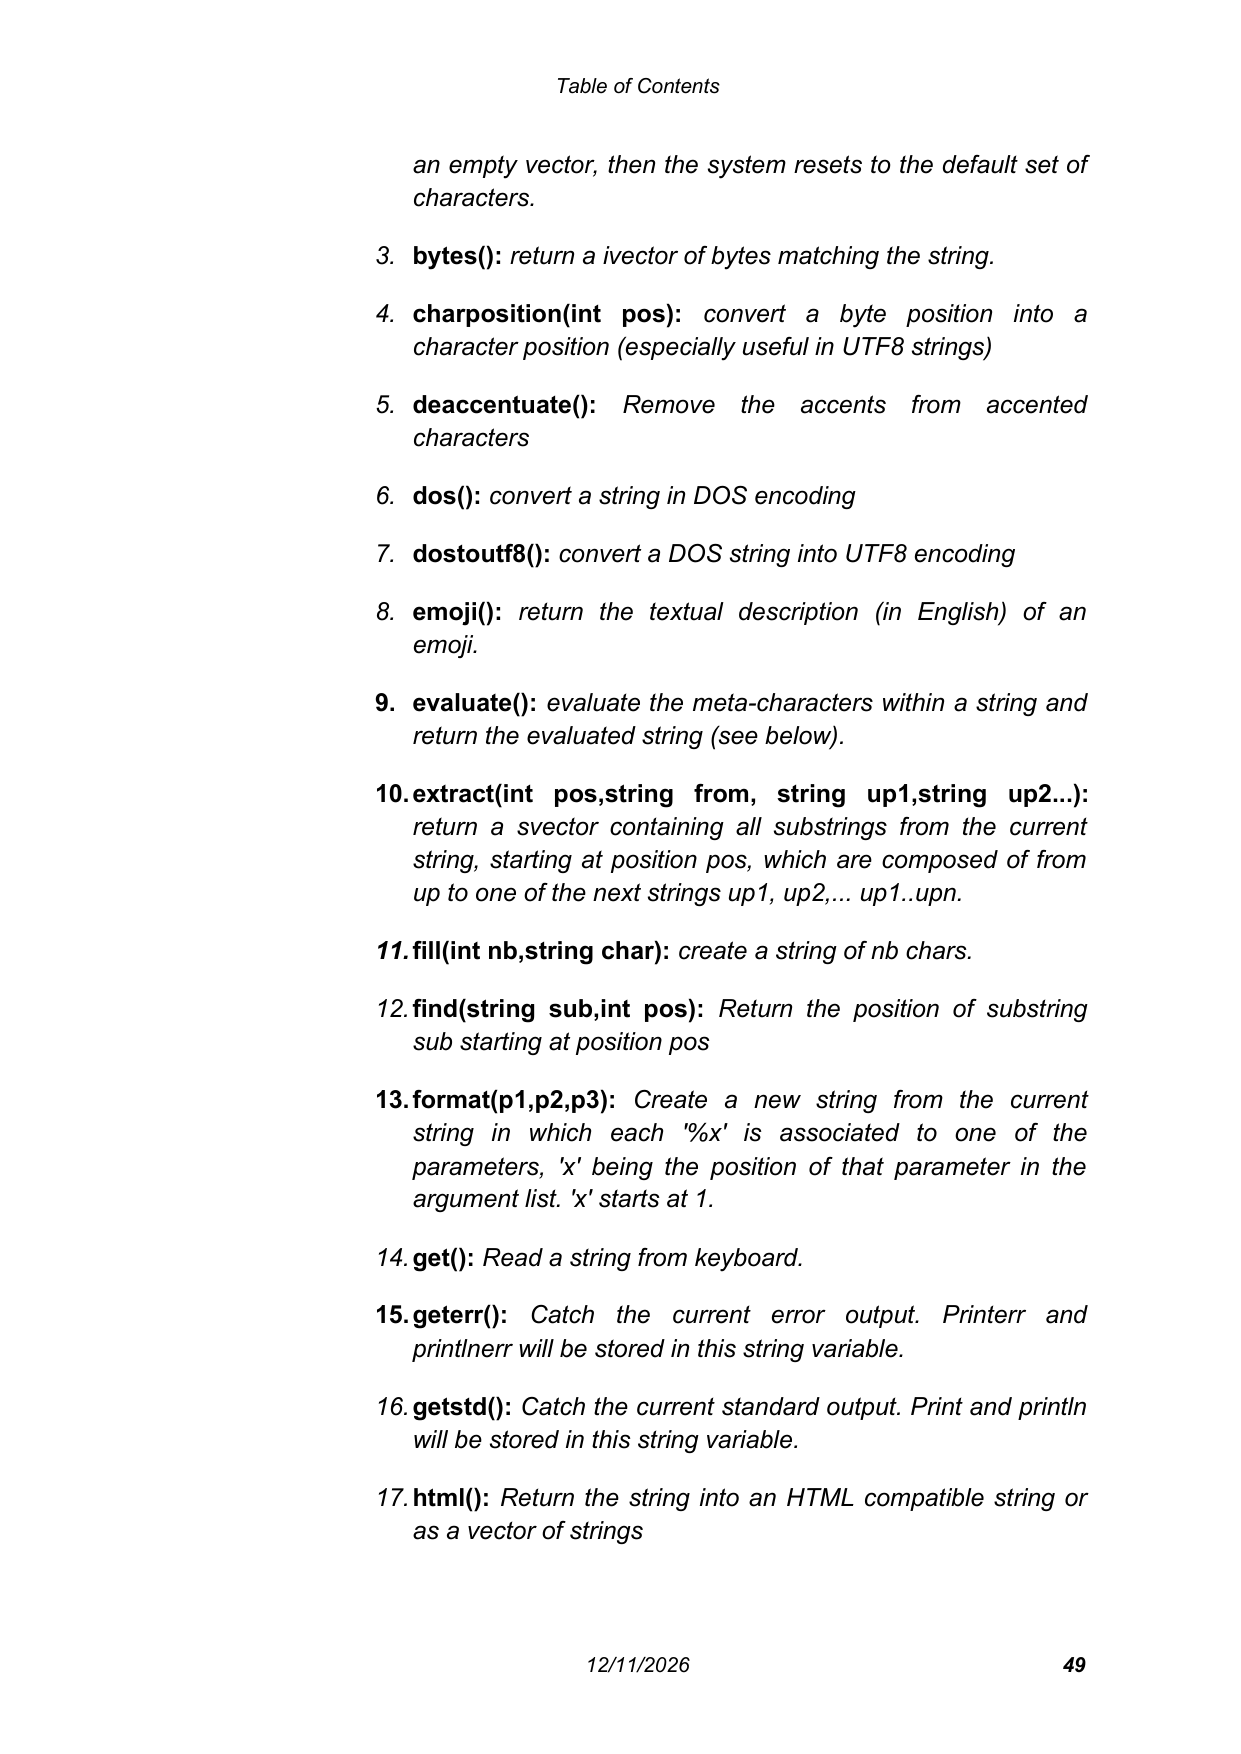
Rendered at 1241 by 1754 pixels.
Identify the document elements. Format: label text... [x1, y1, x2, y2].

list geterr(): Catch the current error output. Printerr and printlnerr will be stored in this string variable. [375, 1301, 1090, 1362]
list evaluate(): evaluate the meta-characters within a string and return the evaluated string (see below). [375, 688, 1090, 750]
list get(): Read a string from keyboard. [375, 1242, 1090, 1271]
list bytes(): return a ivector of bytes matching the string. [375, 241, 1090, 270]
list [375, 150, 1090, 212]
list dos(): convert a string in DOS encoding [375, 481, 1090, 510]
list getstd(): Catch the current standard output. Print and println will be stored in this string variable. [375, 1392, 1090, 1453]
list deaccentuate(): Remove the accents from accented characters [375, 390, 1090, 452]
list html(): Return the string into an HTML compatible string or as a vector of strings [375, 1483, 1090, 1544]
list emoji(): return the textual description (in English) of an emoji. [375, 597, 1090, 659]
list extract(int pos,string from, string up1,string up2...): return a svector containing all substrings from the current string, starting at position pos, which are composed of from up to one of the next strings up1, up2,... up1..upn. [375, 779, 1090, 907]
list fill(int nb,string char): create a string of nb chars. [375, 936, 1090, 965]
list charposition(int pos): convert a byte position into a character position (especially useful in UTF8 strings) [375, 299, 1090, 361]
list format(p1,p2,p3): Create a new string from the current string in which each '%x' is associated to one of the parameters, 'x' being the position of that parameter in the argument list. 'x' starts at 1. [375, 1085, 1090, 1213]
list dostoutf8(): convert a DOS string into UTF8 encoding [375, 539, 1090, 568]
list find(string sub,int pos): Return the position of substring sub starting at position pos [375, 994, 1090, 1056]
